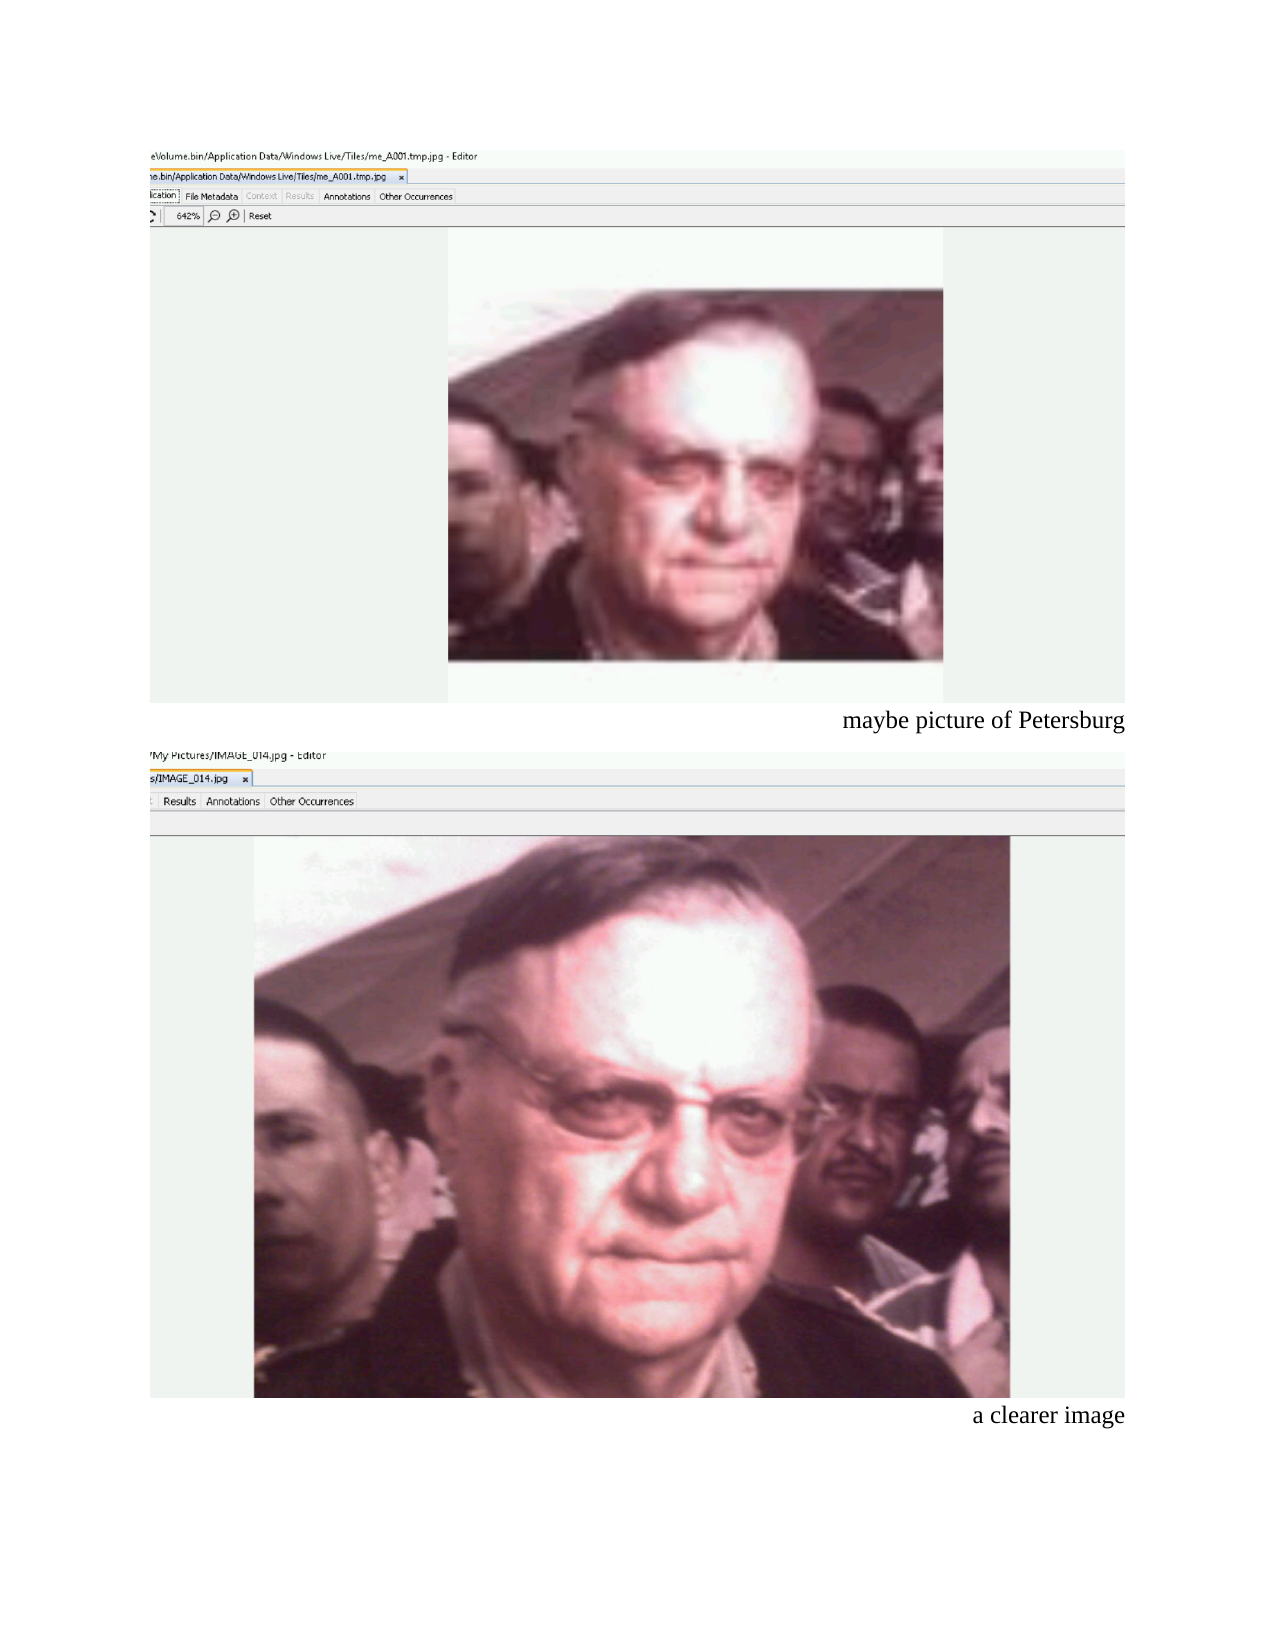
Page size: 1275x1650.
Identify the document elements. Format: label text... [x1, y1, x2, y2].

text a clearer image [150, 1398, 1125, 1429]
text maybe picture of Petersburg [150, 703, 1125, 733]
picture [150, 752, 1125, 1398]
picture [150, 150, 1125, 703]
